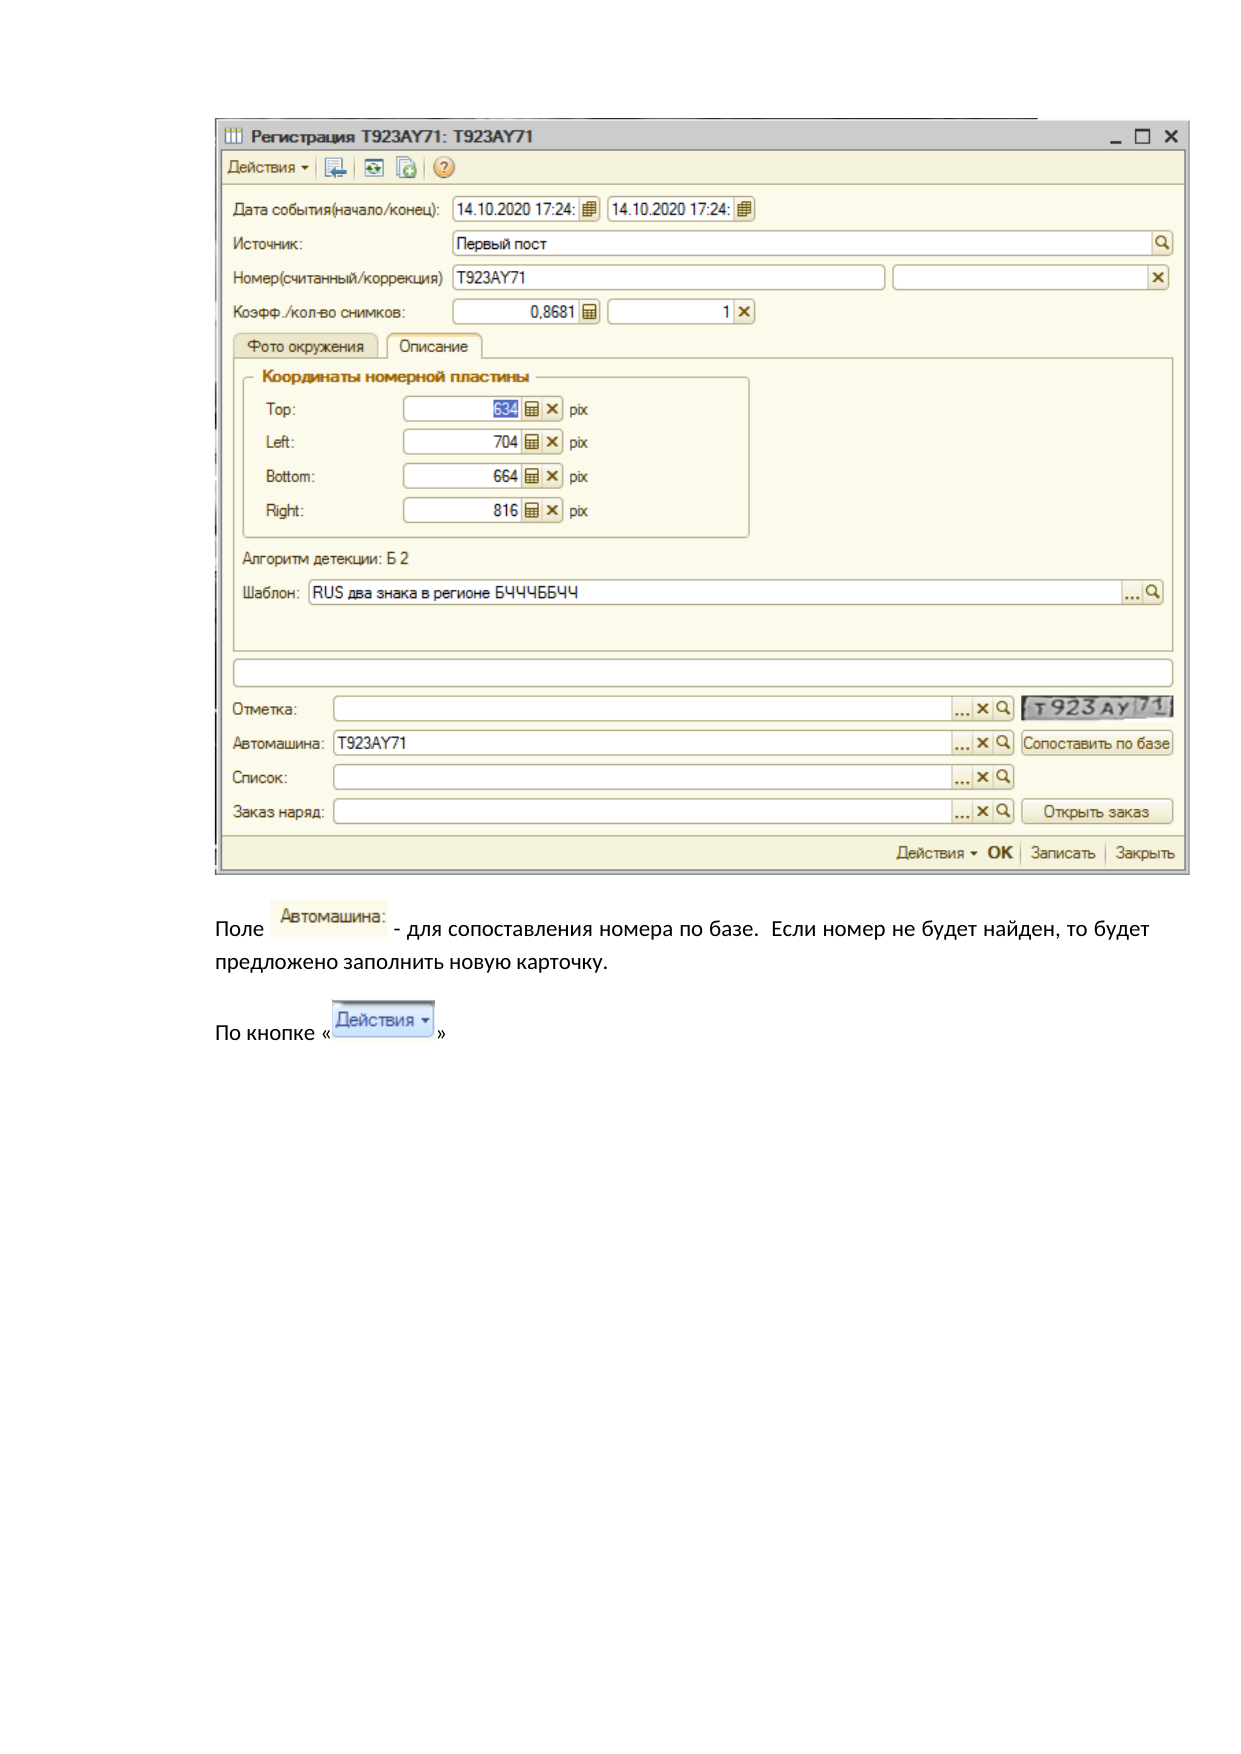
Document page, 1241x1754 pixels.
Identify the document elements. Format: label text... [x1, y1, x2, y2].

text По кнопке «» [215, 1000, 1152, 1046]
picture [332, 999, 435, 1041]
picture [270, 899, 388, 937]
text Поле - для сопоставления номера по базе. Если номер не будет найден, то будет предложено заполнить новую карточку. [215, 899, 1152, 975]
picture [214, 118, 1190, 875]
